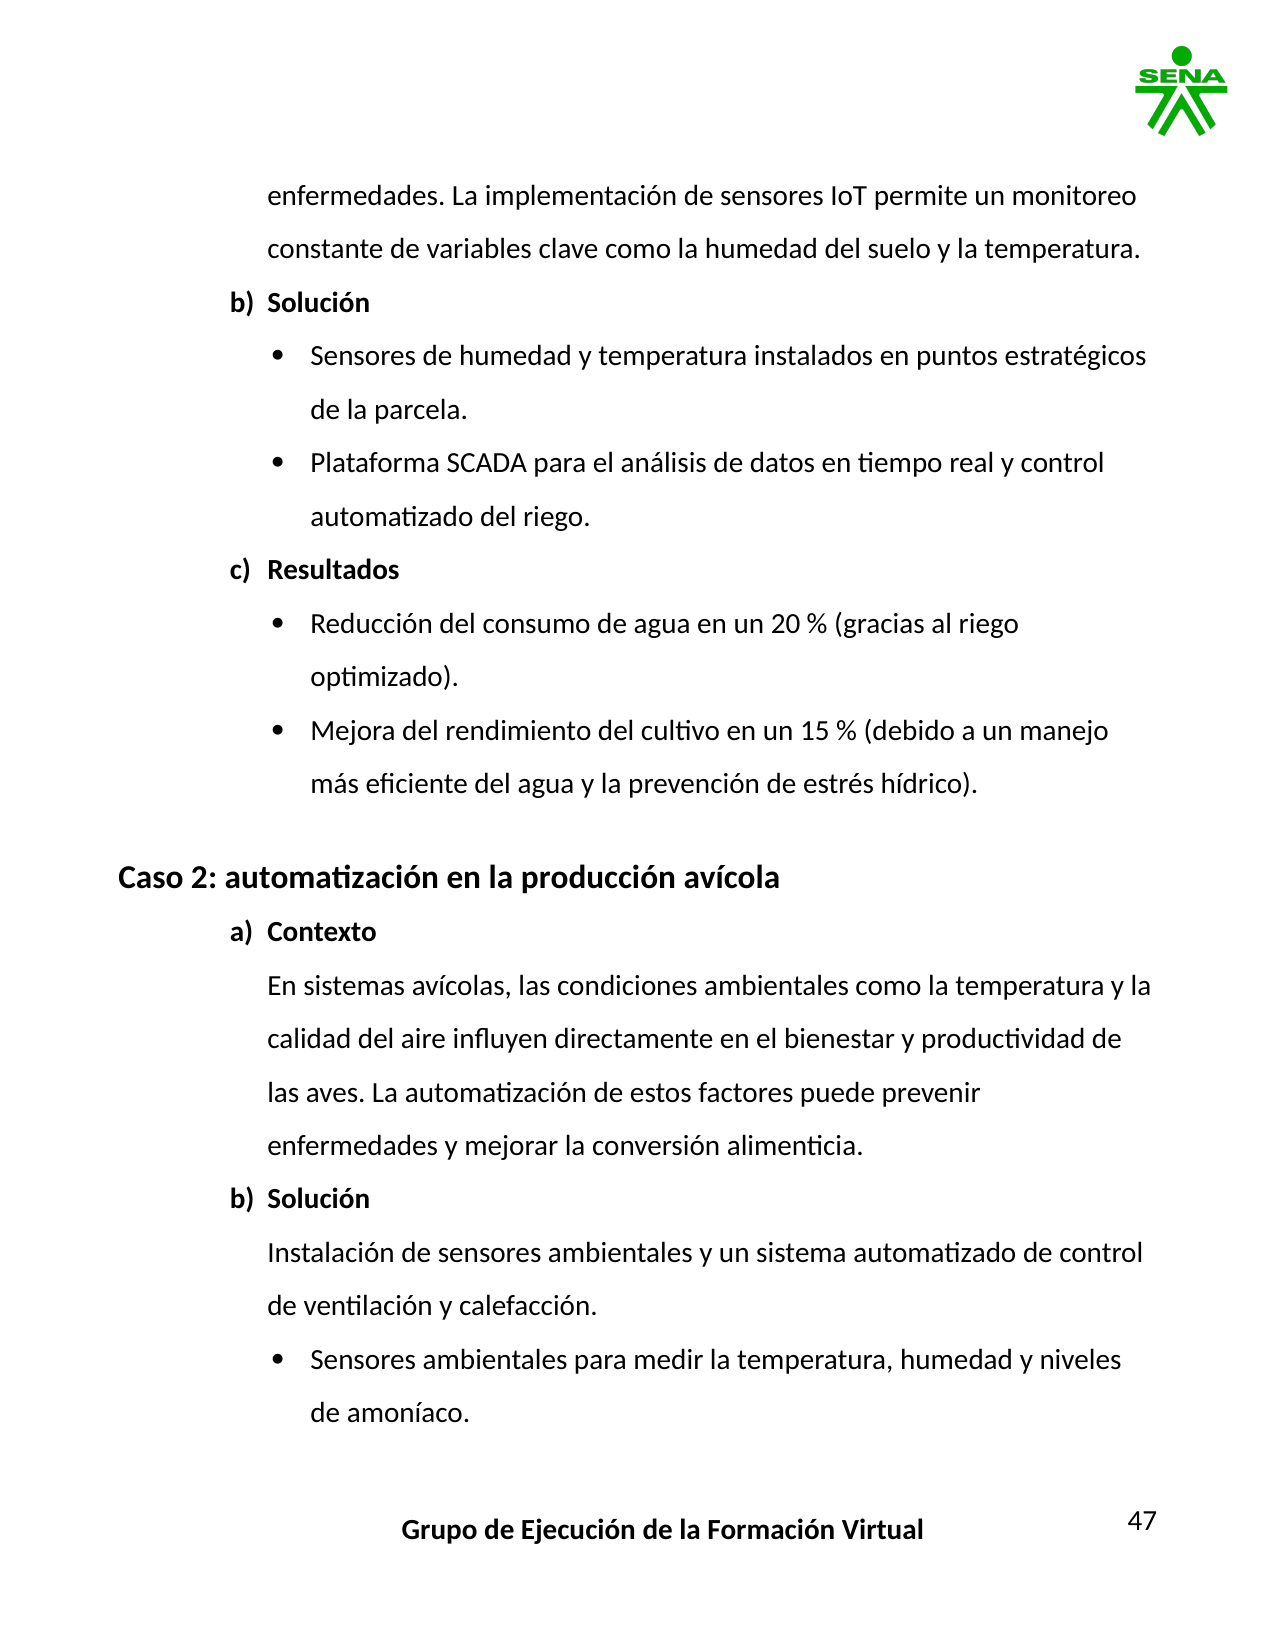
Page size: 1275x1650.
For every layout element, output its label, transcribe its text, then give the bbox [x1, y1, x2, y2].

subtitle Caso 2: automatización en la producción avícola [118, 856, 1157, 897]
list Contexto [229, 913, 1157, 949]
list Plataforma SCADA para el análisis de datos en tiempo real y control automatizado del riego. [273, 444, 1157, 533]
list En sistemas avícolas, las condiciones ambientales como la temperatura y la calidad del aire influyen directamente en el bienestar y productividad de las aves. La automatización de estos factores puede prevenir enfermedades y mejorar la conversión alimenticia. [267, 967, 1157, 1163]
list Resultados [229, 551, 1157, 587]
list Instalación de sensores ambientales y un sistema automatizado de control de ventilación y calefacción. [267, 1234, 1157, 1323]
list Mejora del rendimiento del cultivo en un 15 % (debido a un manejo más eficiente del agua y la prevención de estrés hídrico). [273, 712, 1157, 801]
list Reducción del consumo de agua en un 20 % (gracias al riego optimizado). [273, 605, 1157, 694]
list Solución [229, 284, 1157, 320]
picture [1135, 46, 1228, 136]
list Solución [229, 1181, 1157, 1216]
list Sensores de humedad y temperatura instalados en puntos estratégicos de la parcela. [273, 337, 1157, 427]
list Sensores ambientales para medir la temperatura, humedad y niveles de amoníaco. [273, 1341, 1157, 1430]
